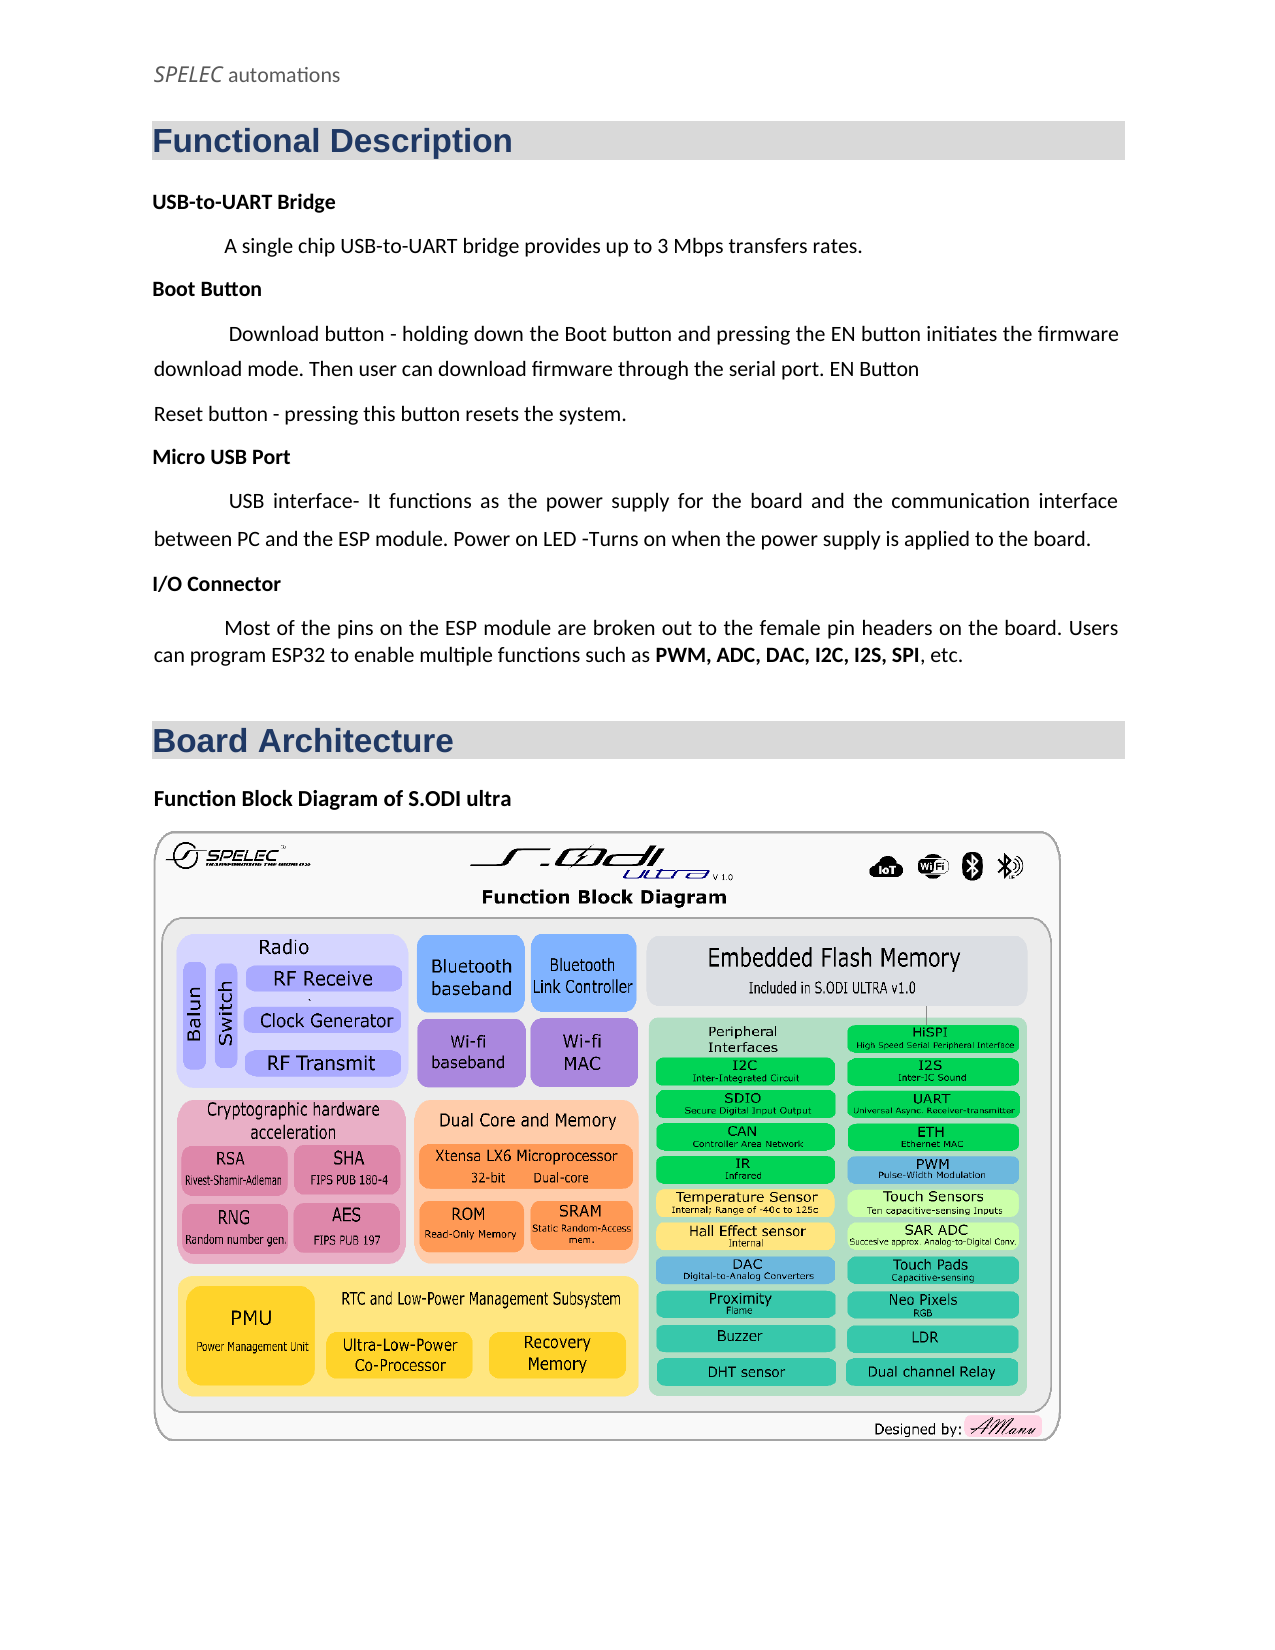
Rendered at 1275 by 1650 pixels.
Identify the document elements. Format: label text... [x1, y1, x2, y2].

text A single chip USB-to-UART bridge provides up to 3 Mbps transfers rates. [224, 232, 1120, 259]
picture [153, 831, 1061, 1441]
subtitle Board Architecture [152, 721, 1125, 759]
text Download button - holding down the Boot button and pressing the EN button initiates the firmware download mode. Then user can download firmware through the serial port. EN Button [153, 320, 1120, 382]
text USB interface- It functions as the power supply for the board and the communication interface between PC and the ESP module. Power on LED -Turns on when the power supply is applied to the board. [153, 488, 1120, 552]
subtitle Functional Description [152, 121, 1125, 160]
text Most of the pins on the ESP module are broken out to the female pin headers on the board. Users can program ESP32 to enable multiple functions such as PWM, ADC, DAC, I2C, I2S, SPI, etc. [153, 614, 1120, 668]
text I/O Connector [152, 570, 1125, 597]
text USB-to-UART Bridge [152, 188, 1125, 214]
text Boot Button [152, 276, 1125, 302]
text Function Block Diagram of S.ODI ultra [153, 784, 1125, 812]
text Micro USB Port [152, 443, 1125, 470]
text Reset button - pressing this button resets the system. [153, 400, 1120, 427]
